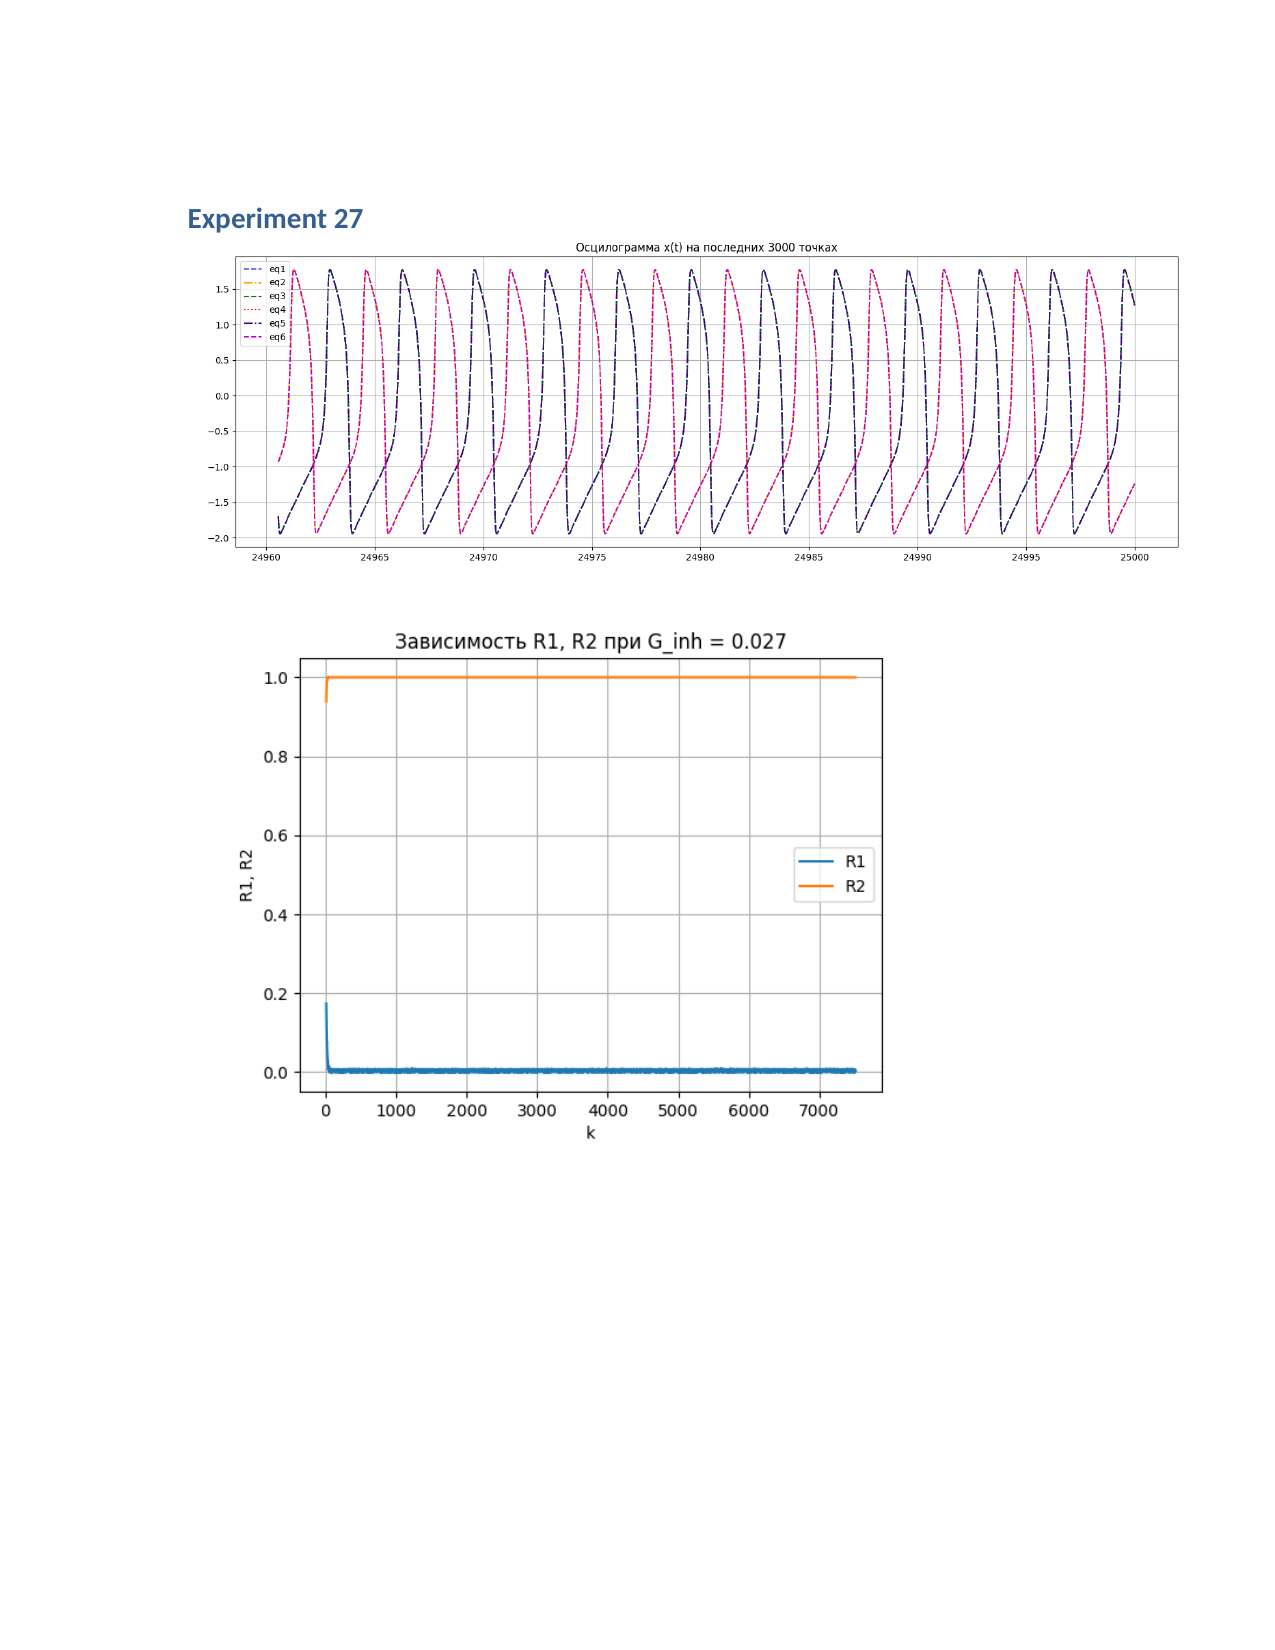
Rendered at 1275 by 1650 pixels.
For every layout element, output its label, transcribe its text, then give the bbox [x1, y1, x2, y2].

picture [206, 590, 957, 1154]
picture [206, 241, 1182, 566]
subtitle Experiment 27 [187, 200, 1087, 236]
